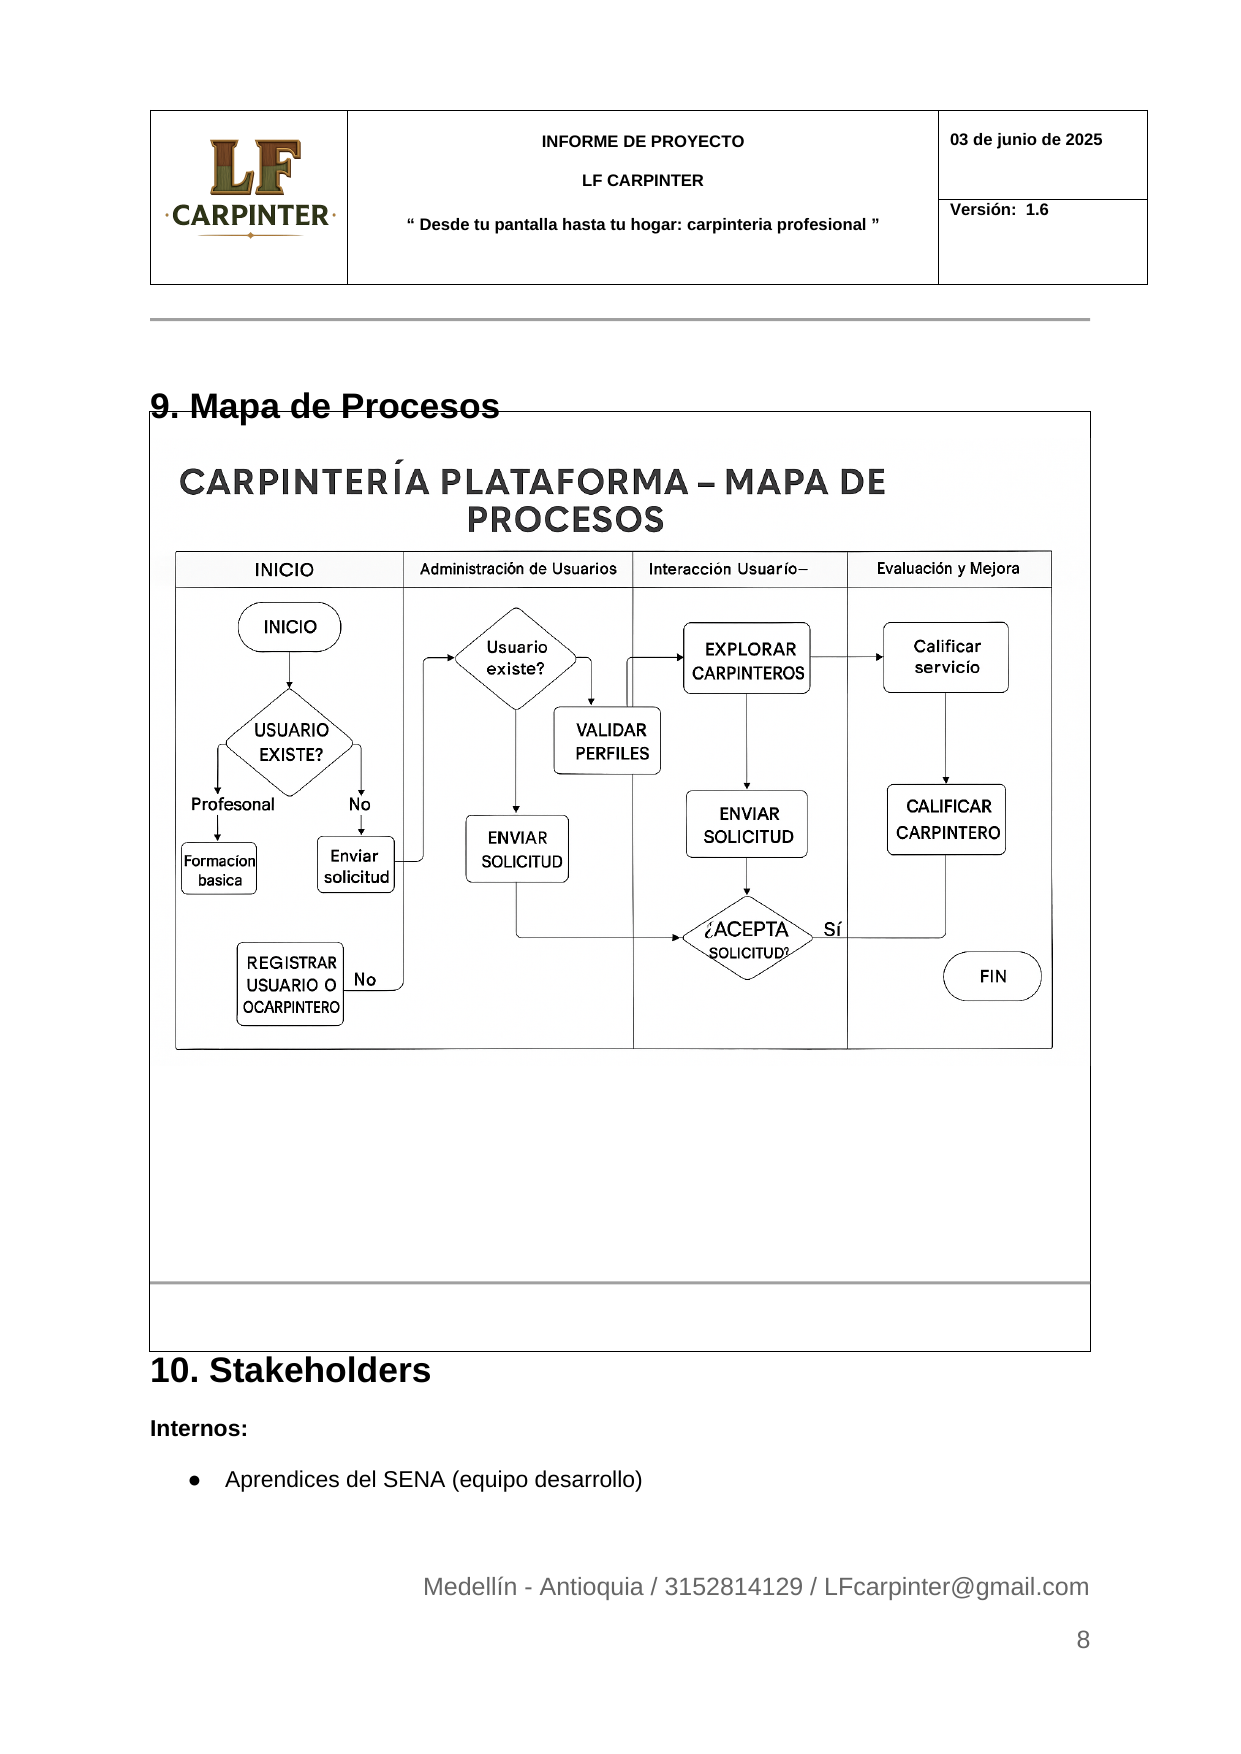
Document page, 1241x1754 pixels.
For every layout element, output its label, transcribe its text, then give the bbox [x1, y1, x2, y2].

text Internos: [150, 1415, 1090, 1441]
list Aprendices del SENA (equipo desarrollo) [187, 1466, 1090, 1519]
subtitle 9. Mapa de Procesos [150, 386, 1090, 426]
picture [150, 438, 1091, 1066]
subtitle 10. Stakeholders [150, 1349, 1090, 1390]
picture [161, 114, 344, 268]
